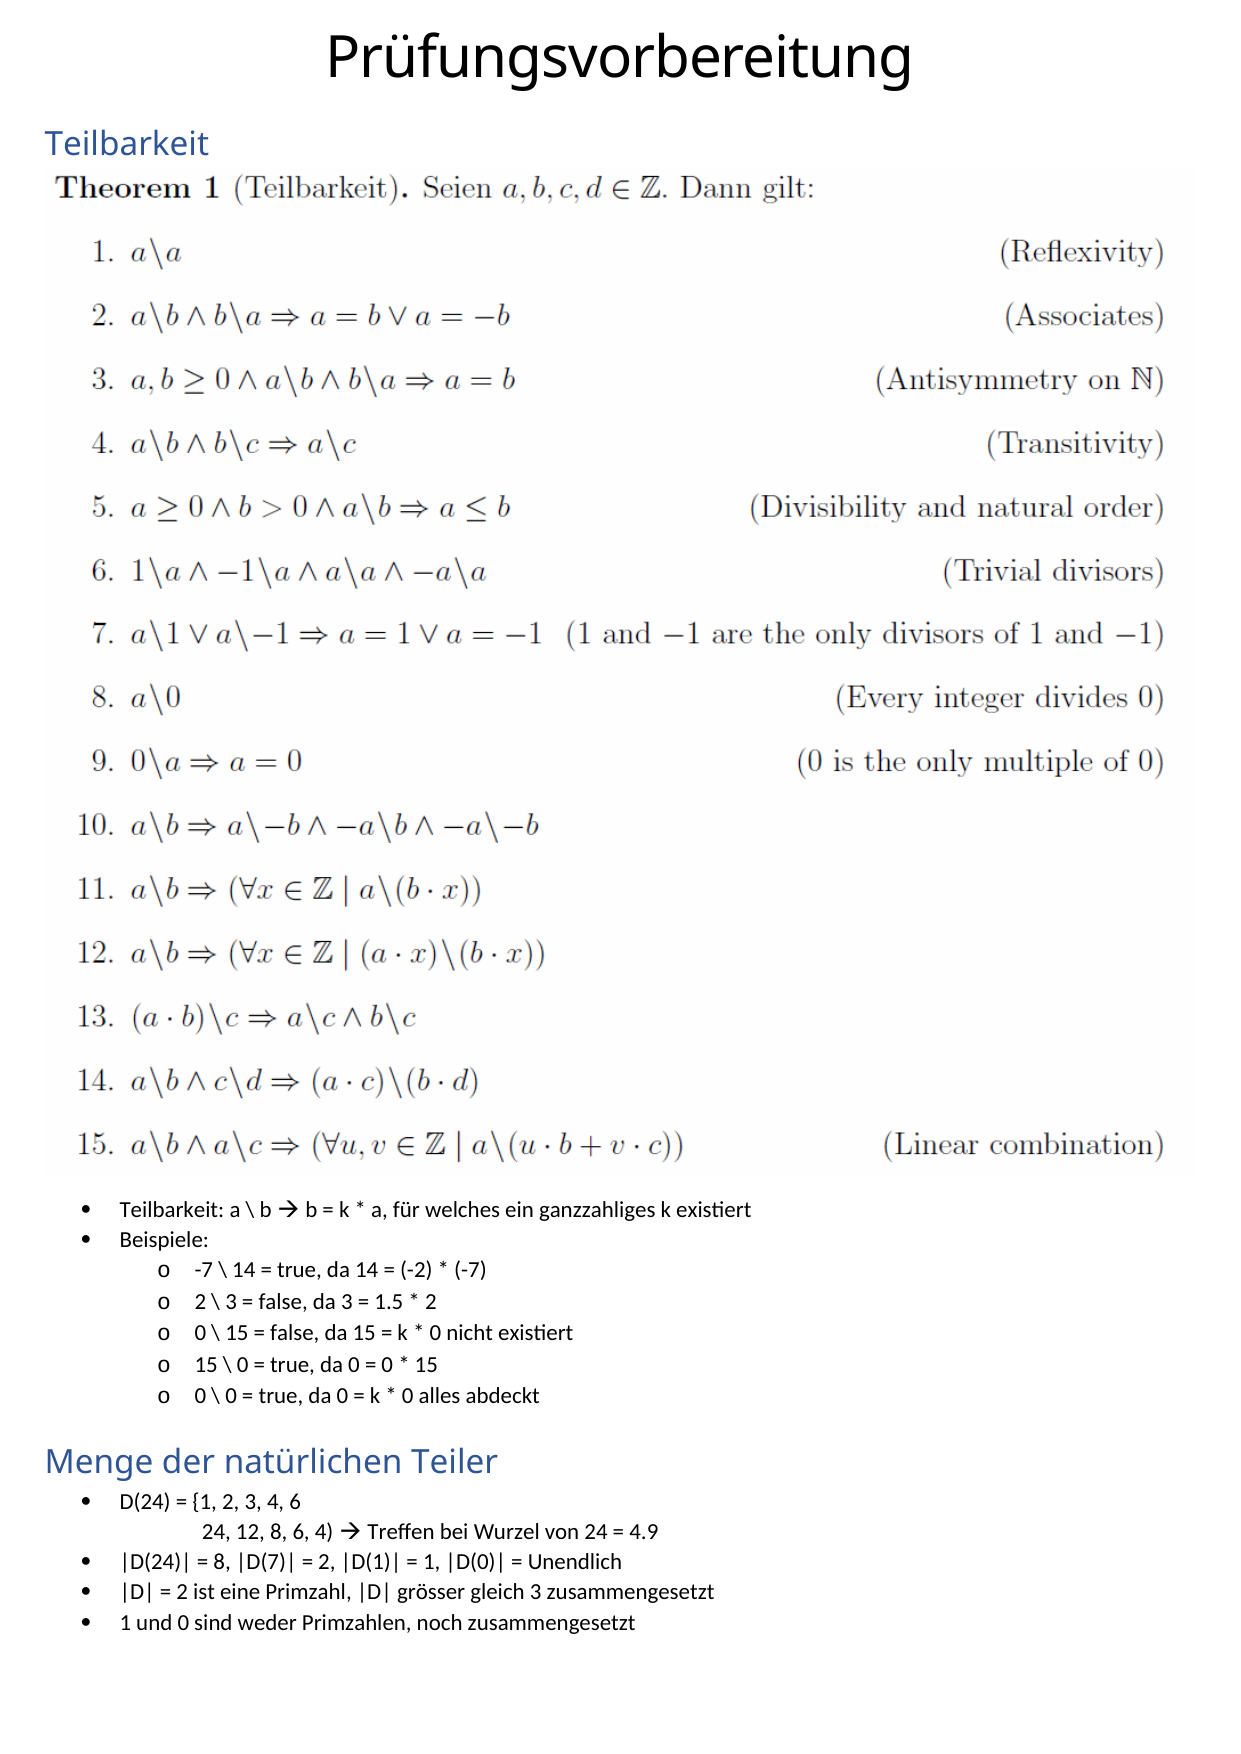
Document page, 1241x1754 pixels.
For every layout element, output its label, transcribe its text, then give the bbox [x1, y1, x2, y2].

title Prüfungsvorbereitung [44, 15, 1196, 94]
subtitle Menge der natürlichen Teiler [44, 1438, 1196, 1483]
subtitle Teilbarkeit [44, 119, 1196, 165]
list 0 \ 0 = true, da 0 = k * 0 alles abdeckt [157, 1381, 1196, 1411]
list |D(24)| = 8, |D(7)| = 2, |D(1)| = 1, |D(0)| = Unendlich [82, 1547, 1196, 1575]
list 1 und 0 sind weder Primzahlen, noch zusammengesetzt [82, 1608, 1196, 1636]
list 2 \ 3 = false, da 3 = 1.5 * 2 [157, 1287, 1196, 1316]
list -7 \ 14 = true, da 14 = (-2) * (-7) [157, 1256, 1196, 1285]
picture [44, 168, 1197, 1177]
list Teilbarkeit: a \ b b = k * a, für welches ein ganzzahliges k existiert [82, 1195, 1196, 1223]
list |D| = 2 ist eine Primzahl, |D| grösser gleich 3 zusammengesetzt [82, 1577, 1196, 1606]
list 0 \ 15 = false, da 15 = k * 0 nicht existiert [157, 1318, 1196, 1348]
list 15 \ 0 = true, da 0 = 0 * 15 [157, 1350, 1196, 1379]
list Beispiele: [82, 1225, 1196, 1253]
list D(24) = {1, 2, 3, 4, 6 24, 12, 8, 6, 4) Treffen bei Wurzel von 24 = 4.9 [82, 1487, 1196, 1545]
